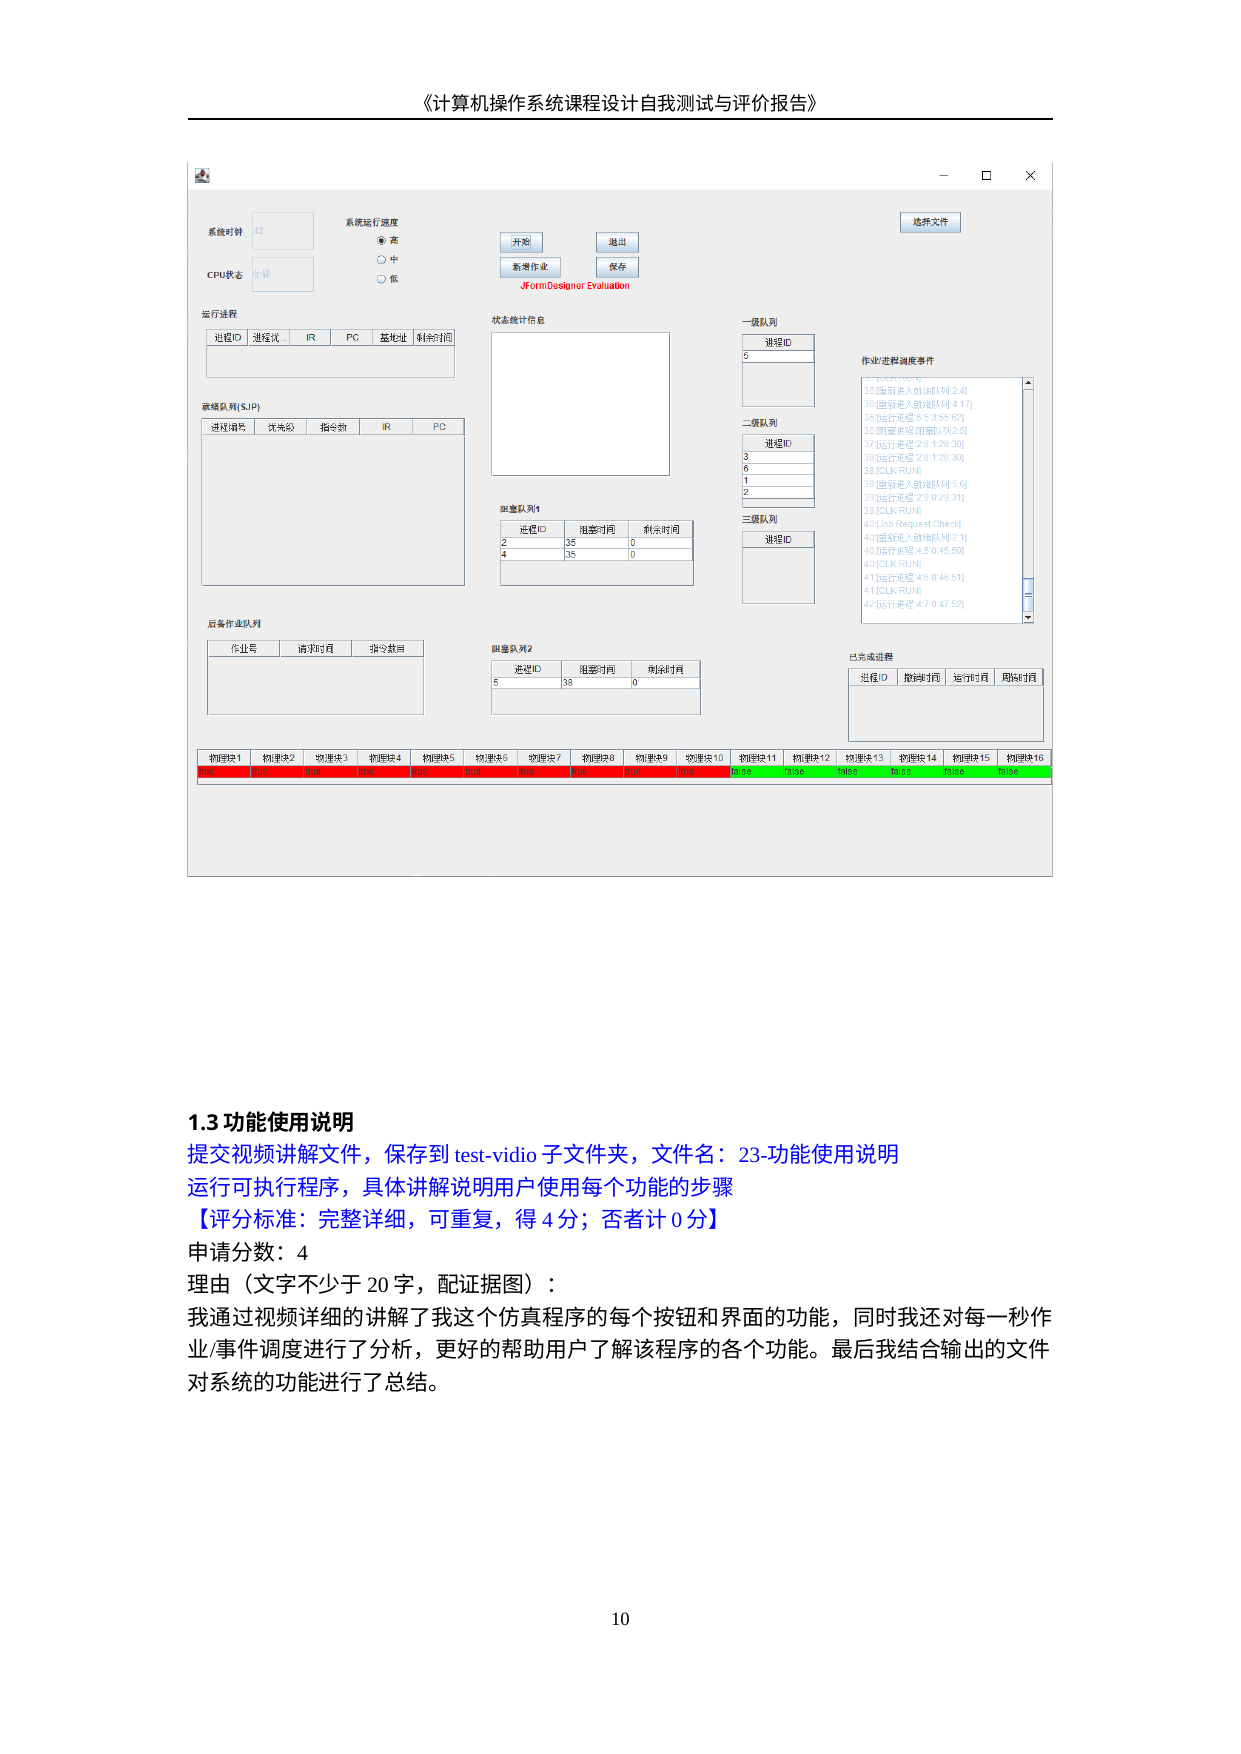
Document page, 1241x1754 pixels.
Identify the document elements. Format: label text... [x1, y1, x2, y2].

text 申请分数：4 [187, 1234, 1053, 1267]
subtitle 1.3功能使用说明 [187, 1104, 1053, 1137]
text 我通过视频详细的讲解了我这个仿真程序的每个按钮和界面的功能，同时我还对每一秒作业/事件调度进行了分析，更好的帮助用户了解该程序的各个功能。最后我结合输出的文件对系统的功能进行了总结。 [187, 1299, 1053, 1397]
text 理由（文字不少于20字，配证据图）： [187, 1267, 1053, 1299]
text 提交视频讲解文件，保存到test-vidio子文件夹，文件名：23-功能使用说明 [187, 1137, 1053, 1169]
text 【评分标准：完整详细，可重复，得4分；否者计0分】 [187, 1202, 1053, 1234]
picture [187, 162, 1053, 877]
text 运行可执行程序，具体讲解说明用户使用每个功能的步骤 [187, 1169, 1053, 1202]
